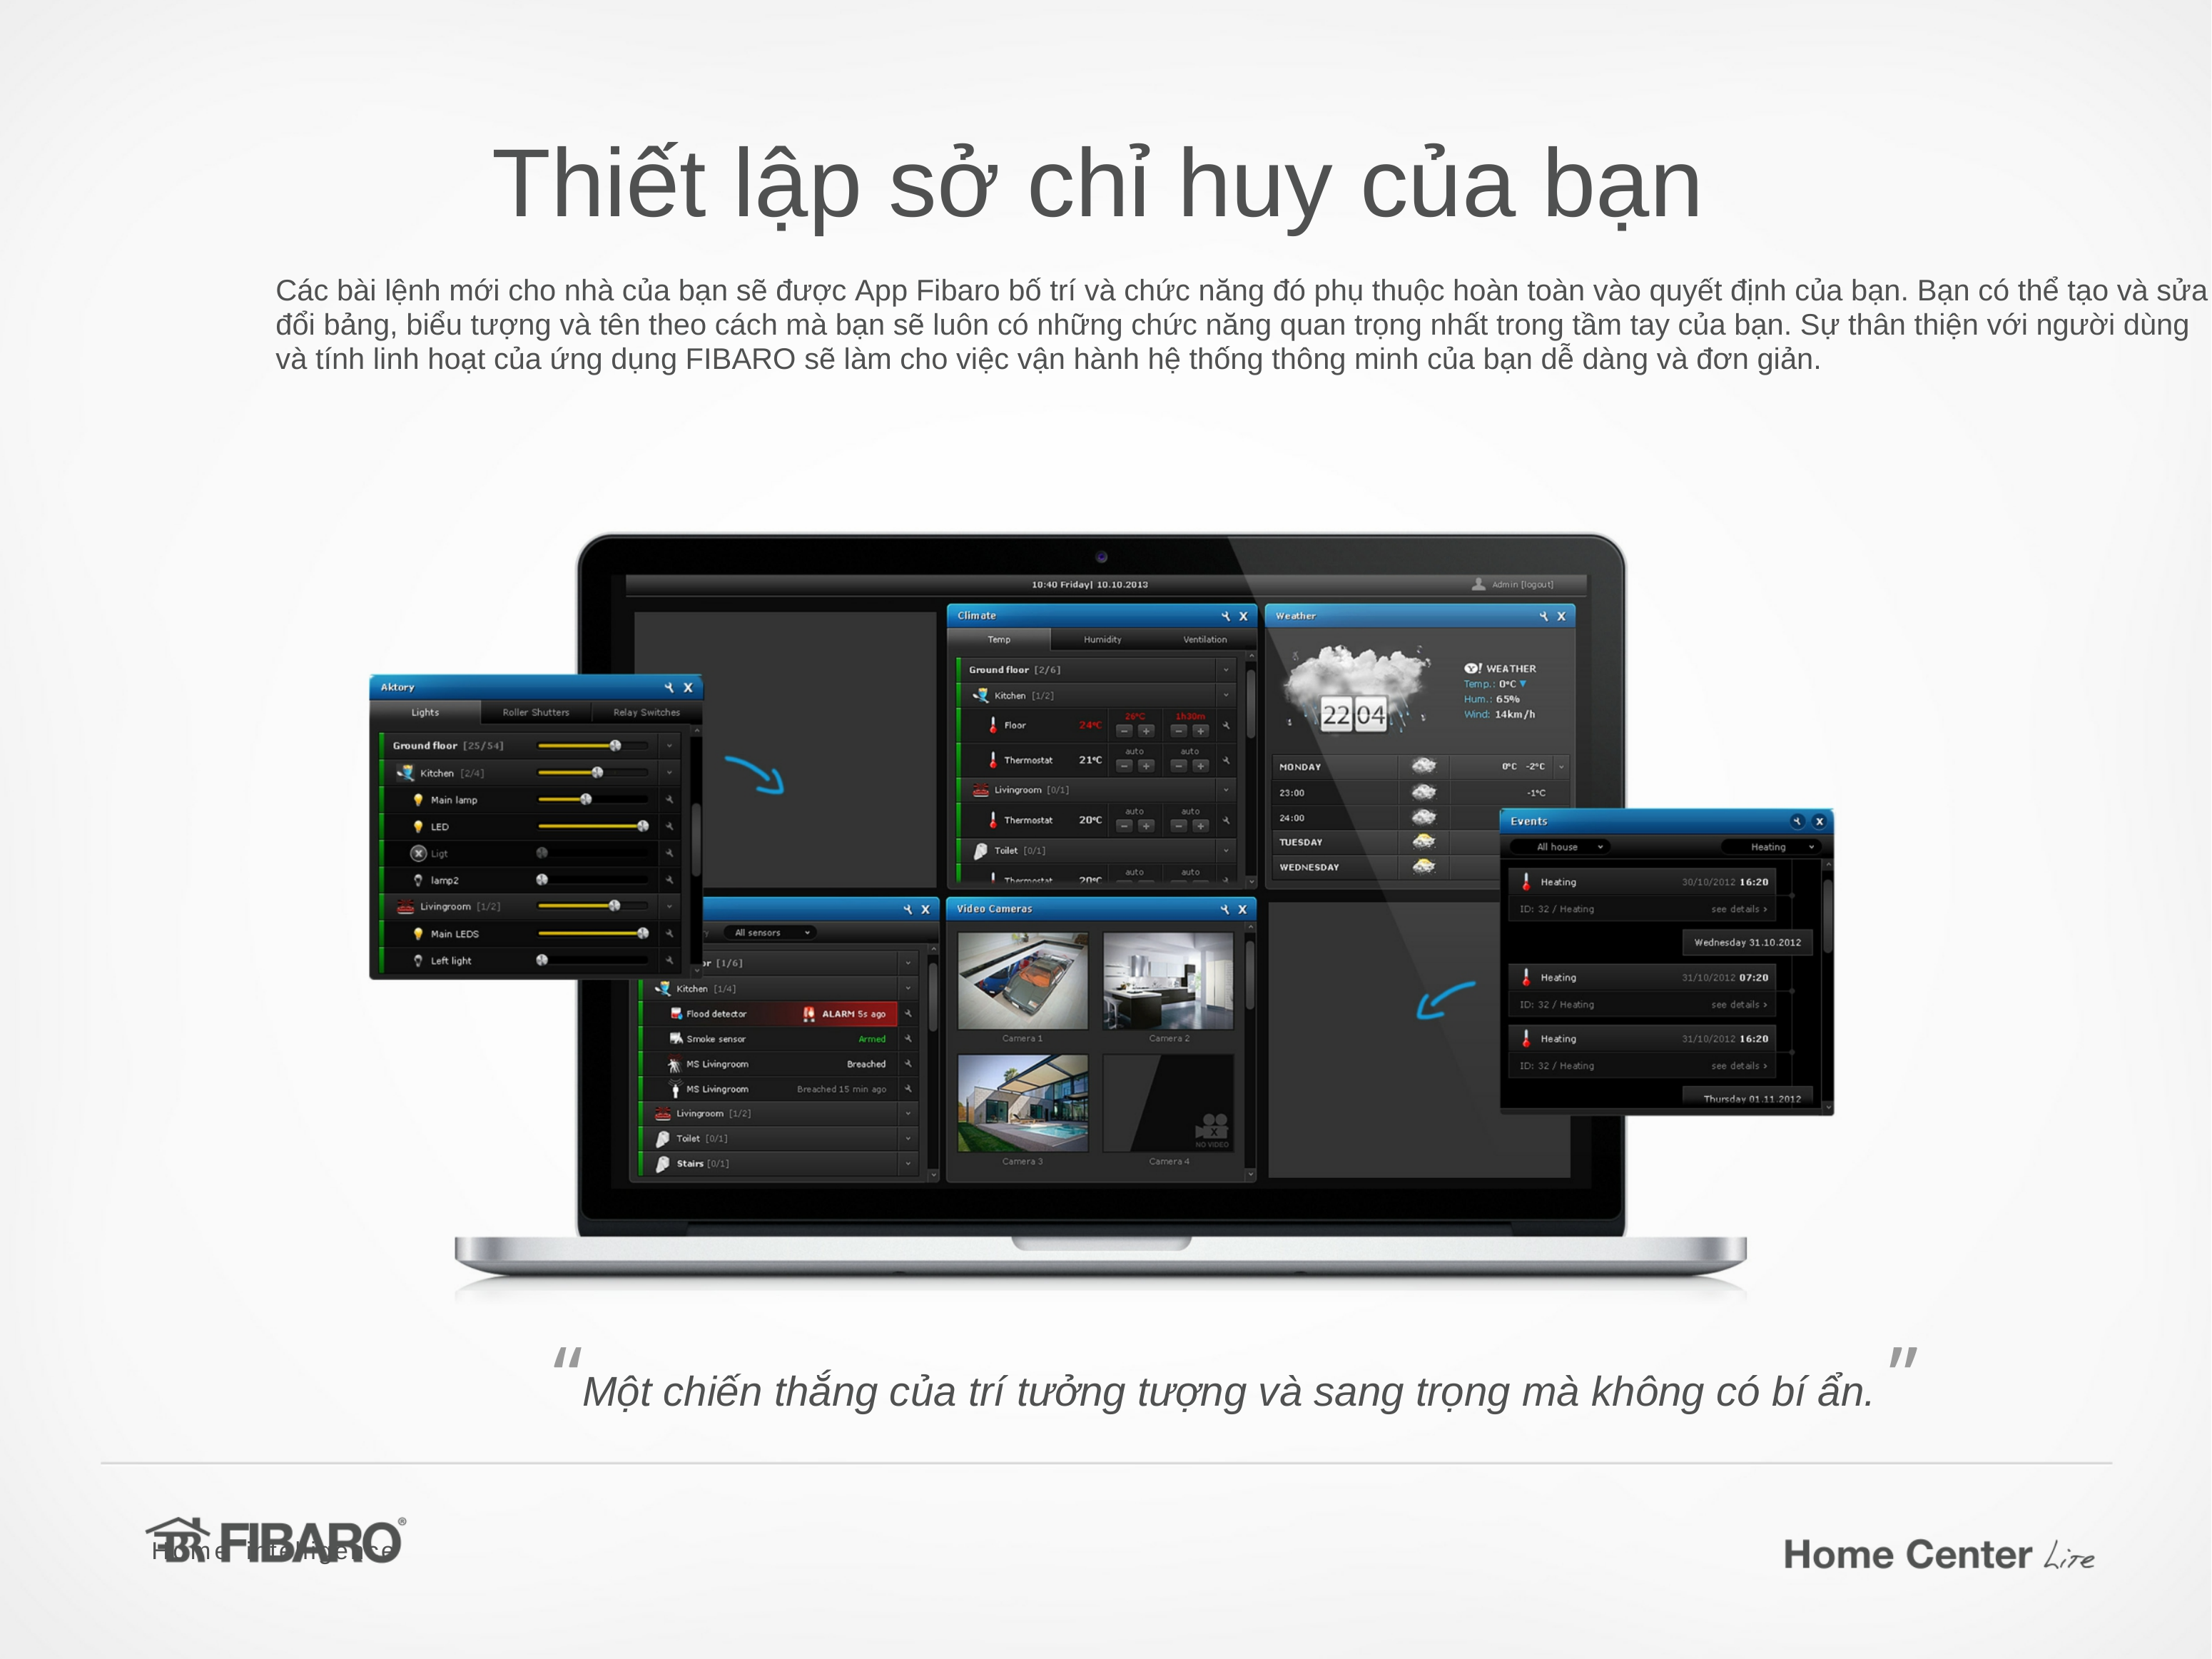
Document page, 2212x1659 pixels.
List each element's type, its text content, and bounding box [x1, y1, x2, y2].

text Thiết lập sở chỉ huy của bạn [492, 126, 2211, 237]
text “Một chiến thắng của trí tưởng tượng và sang trọng mà không có bí ẩn. ” [553, 1319, 2211, 1430]
text Các bài lệnh mới cho nhà của bạn sẽ được App Fibaro bố trí và chức năng đó phụ thuộc hoàn toàn vào quyết định của bạn. Bạn có thể tạo và sửa đổi bảng, biểu tượng và tên theo cách mà bạn sẽ luôn có những chức năng quan trọng nhất trong tầm tay của bạn. Sự thân thiện với người dùng và tính linh hoạt của ứng dụng FIBARO sẽ làm cho việc vận hành hệ thống thông minh của bạn dễ dàng và đơn giản. [275, 273, 2211, 376]
text Home intelligence [151, 1536, 2211, 1565]
picture [0, 0, 2212, 1659]
